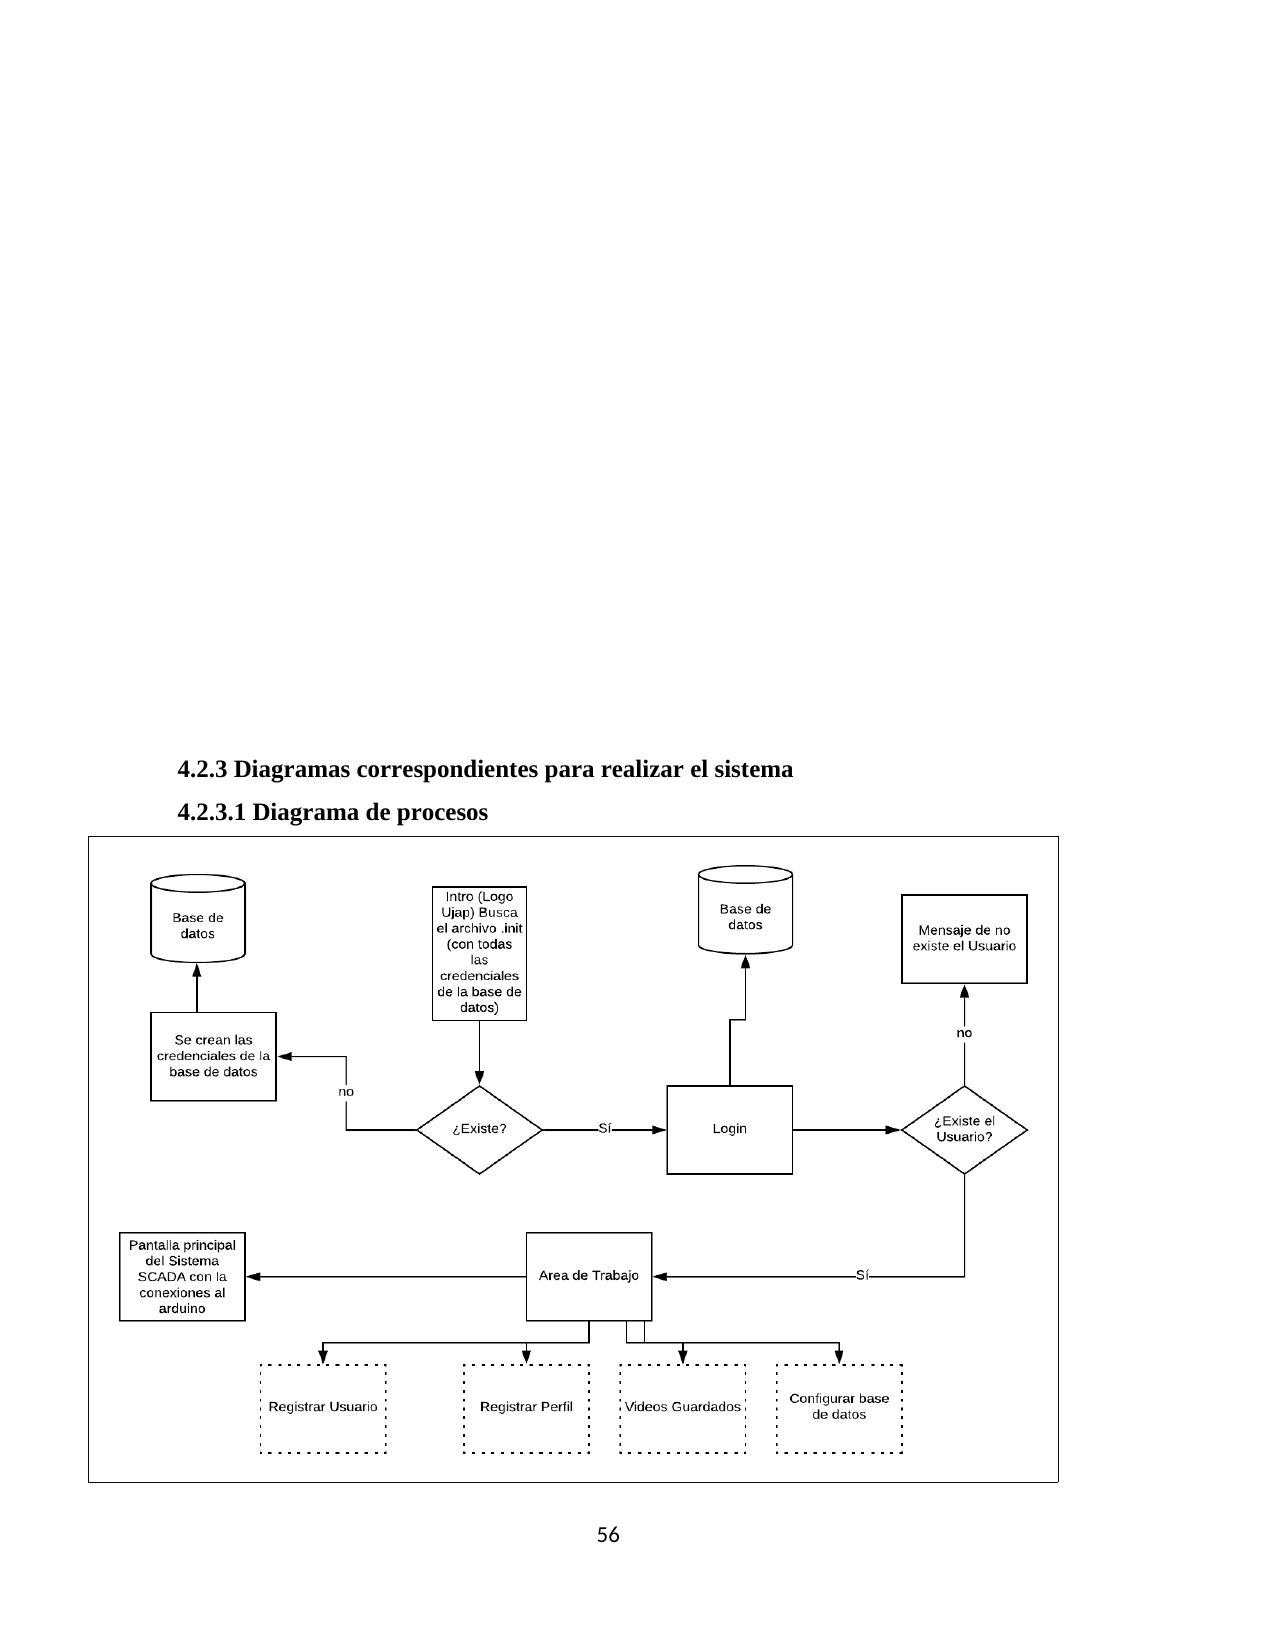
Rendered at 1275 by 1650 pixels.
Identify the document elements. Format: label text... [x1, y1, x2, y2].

text 4.2.3.1 Diagrama de procesos [177, 797, 1098, 826]
subtitle 4.2.3 Diagramas correspondientes para realizar el sistema [177, 754, 1098, 782]
picture [89, 837, 1058, 1482]
